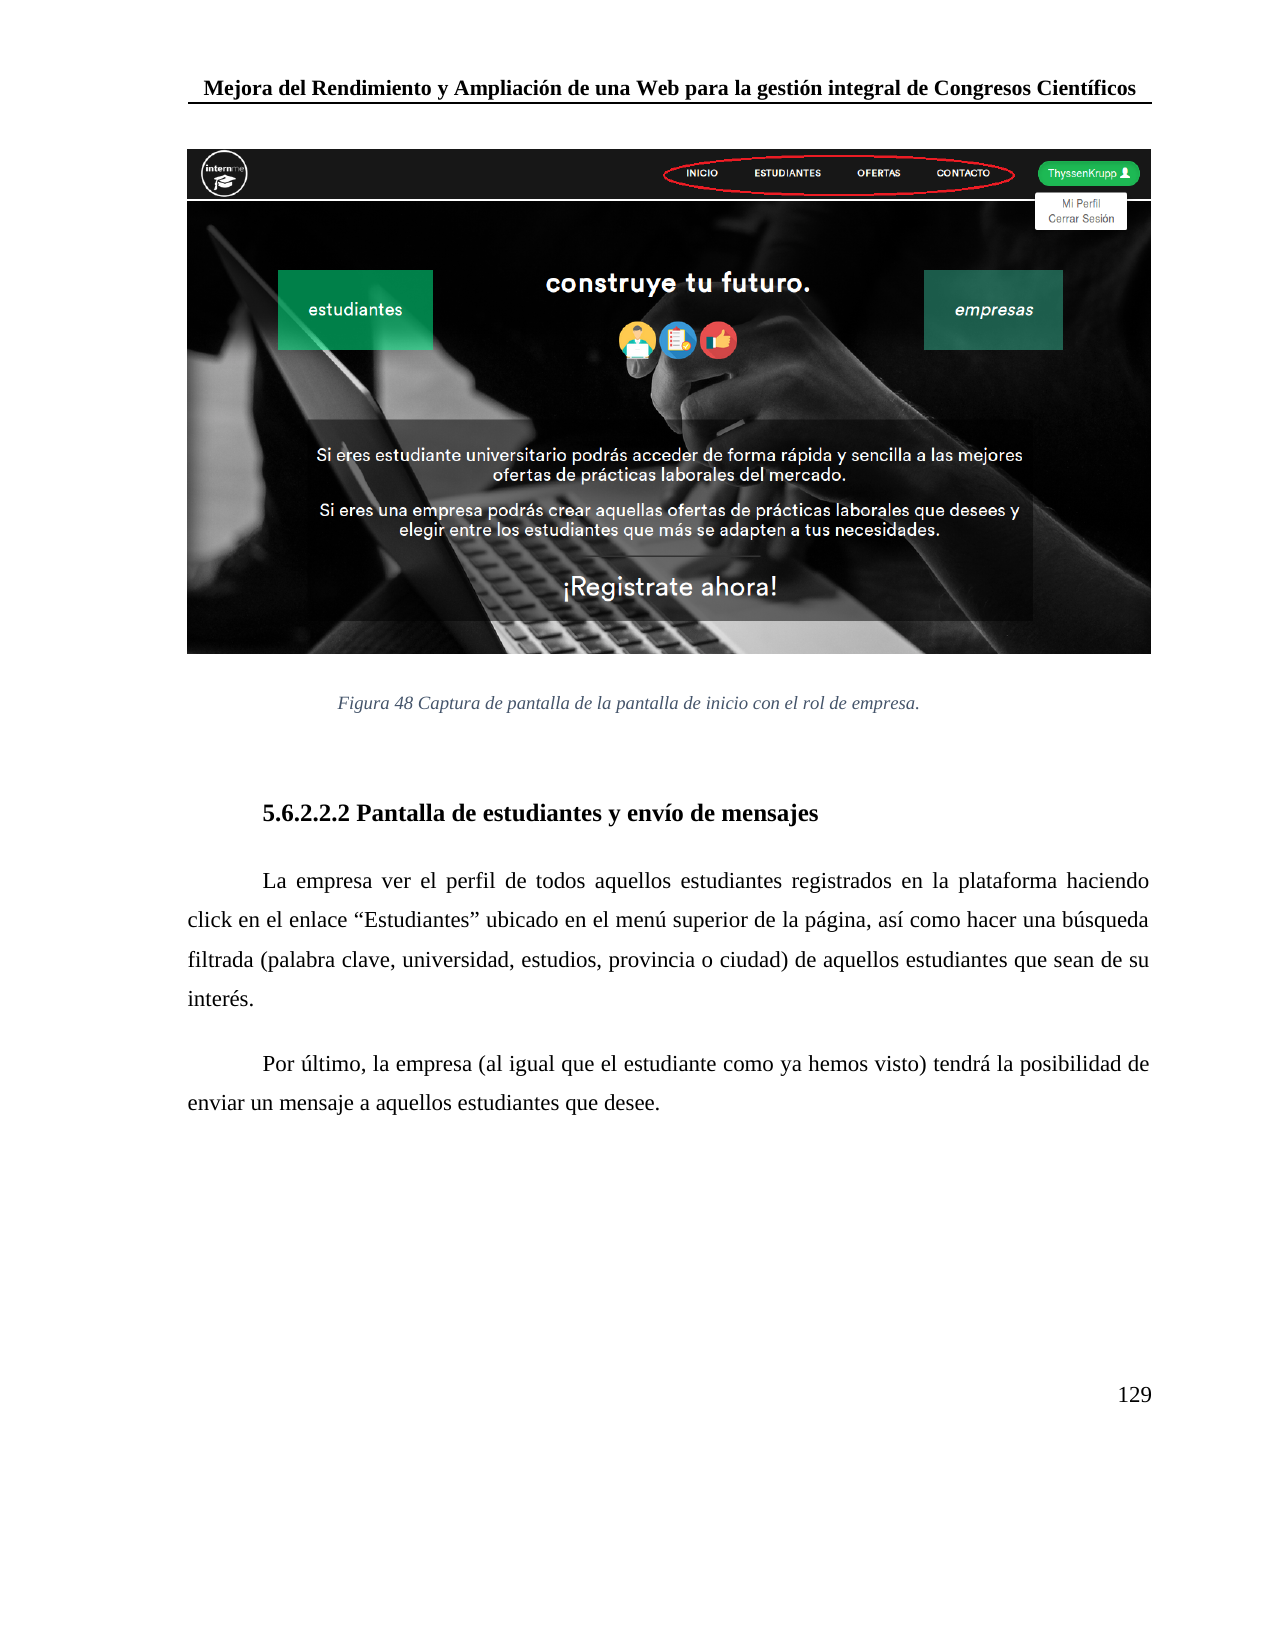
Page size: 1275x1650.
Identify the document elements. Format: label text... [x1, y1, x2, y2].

text La empresa ver el perfil de todos aquellos estudiantes registrados en la plataforma haciendo click en el enlace “Estudiantes” ubicado en el menú superior de la página, así como hacer una búsqueda filtrada (palabra clave, universidad, estudios, provincia o ciudad) de aquellos estudiantes que sean de su interés. [187, 867, 1152, 1011]
text Por último, la empresa (al igual que el estudiante como ya hemos visto) tendrá la posibilidad de enviar un mensaje a aquellos estudiantes que desee. [187, 1049, 1152, 1115]
picture [187, 149, 1151, 654]
subtitle 5.6.2.2.2 Pantalla de estudiantes y envío de mensajes [187, 798, 1152, 827]
